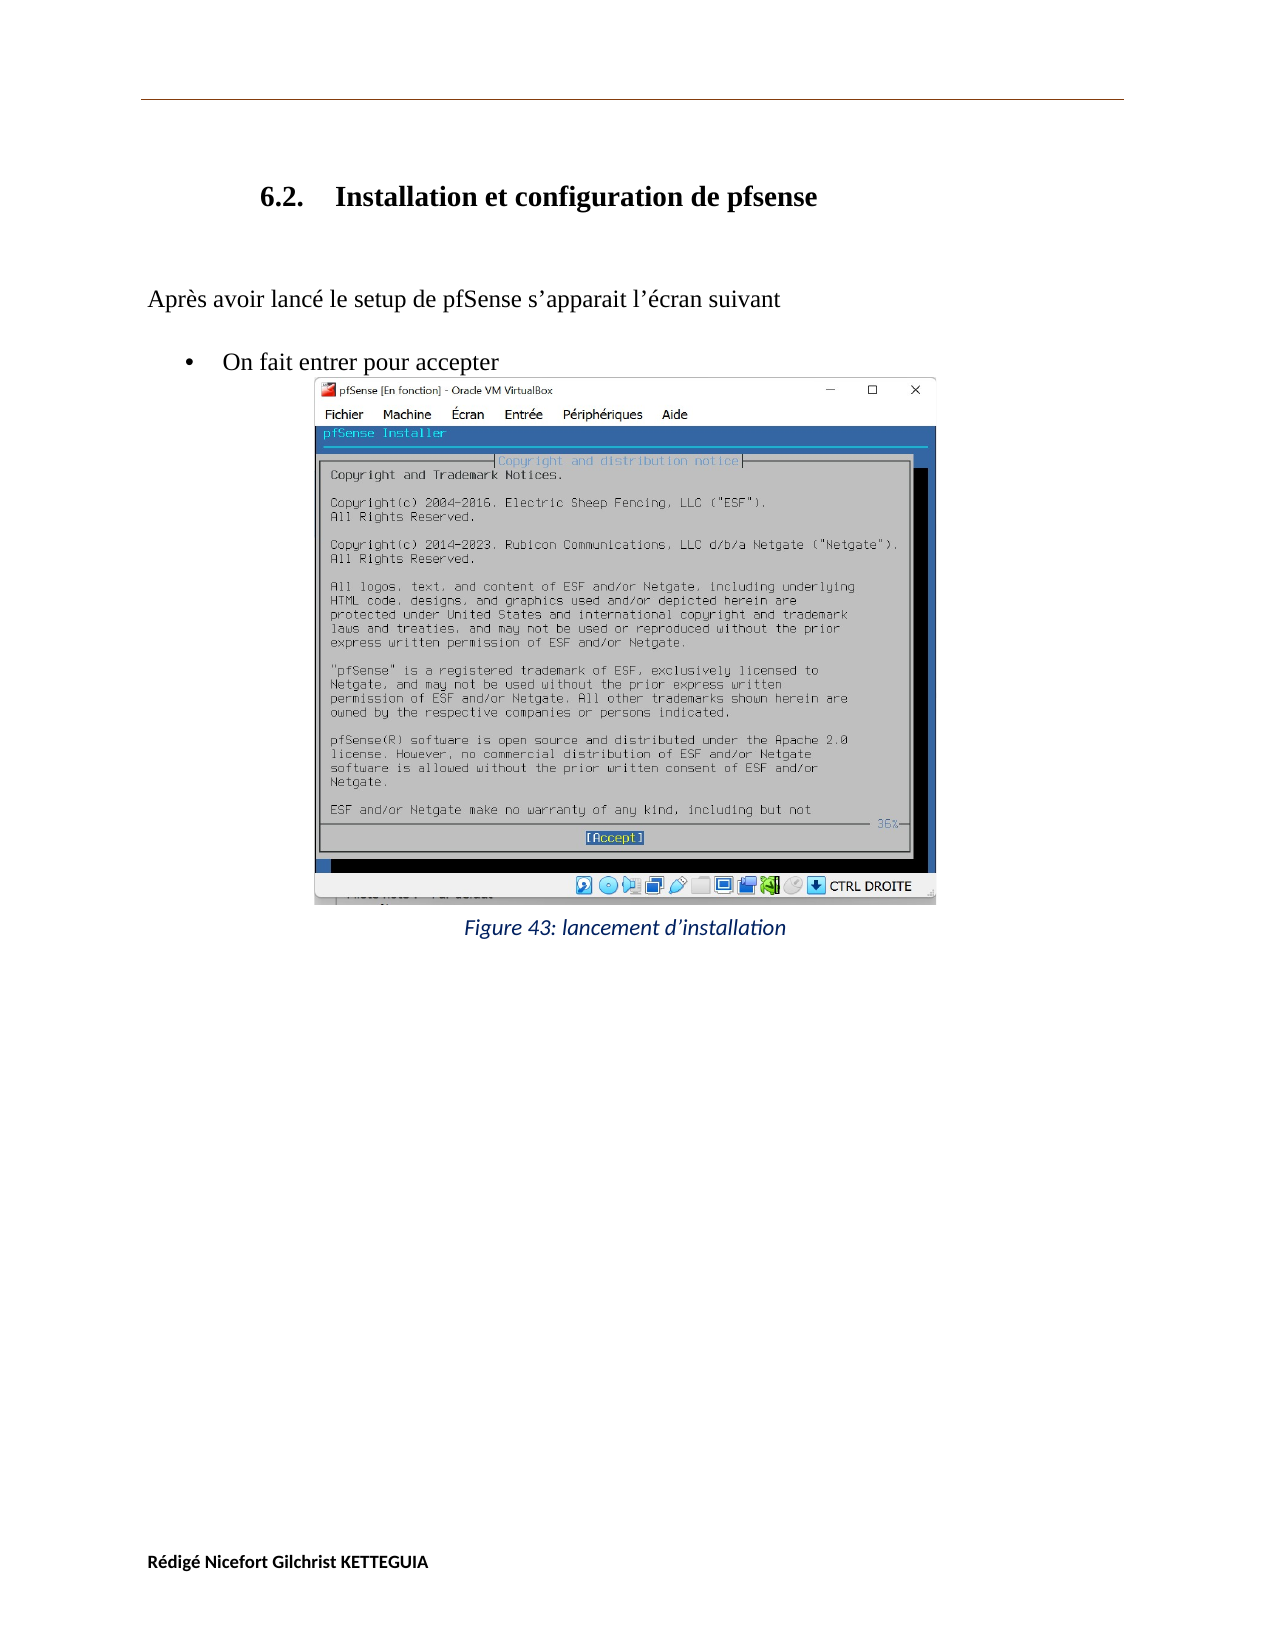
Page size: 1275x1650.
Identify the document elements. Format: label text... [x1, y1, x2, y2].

list On fait entrer pour accepter [185, 346, 1135, 375]
picture [314, 377, 937, 905]
text Figure 43: lancement d’installation [116, 913, 1135, 942]
list Installation et configuration de pfsense [260, 179, 1135, 212]
text Après avoir lancé le setup de pfSense s’apparait l’écran suivant [147, 284, 1135, 313]
